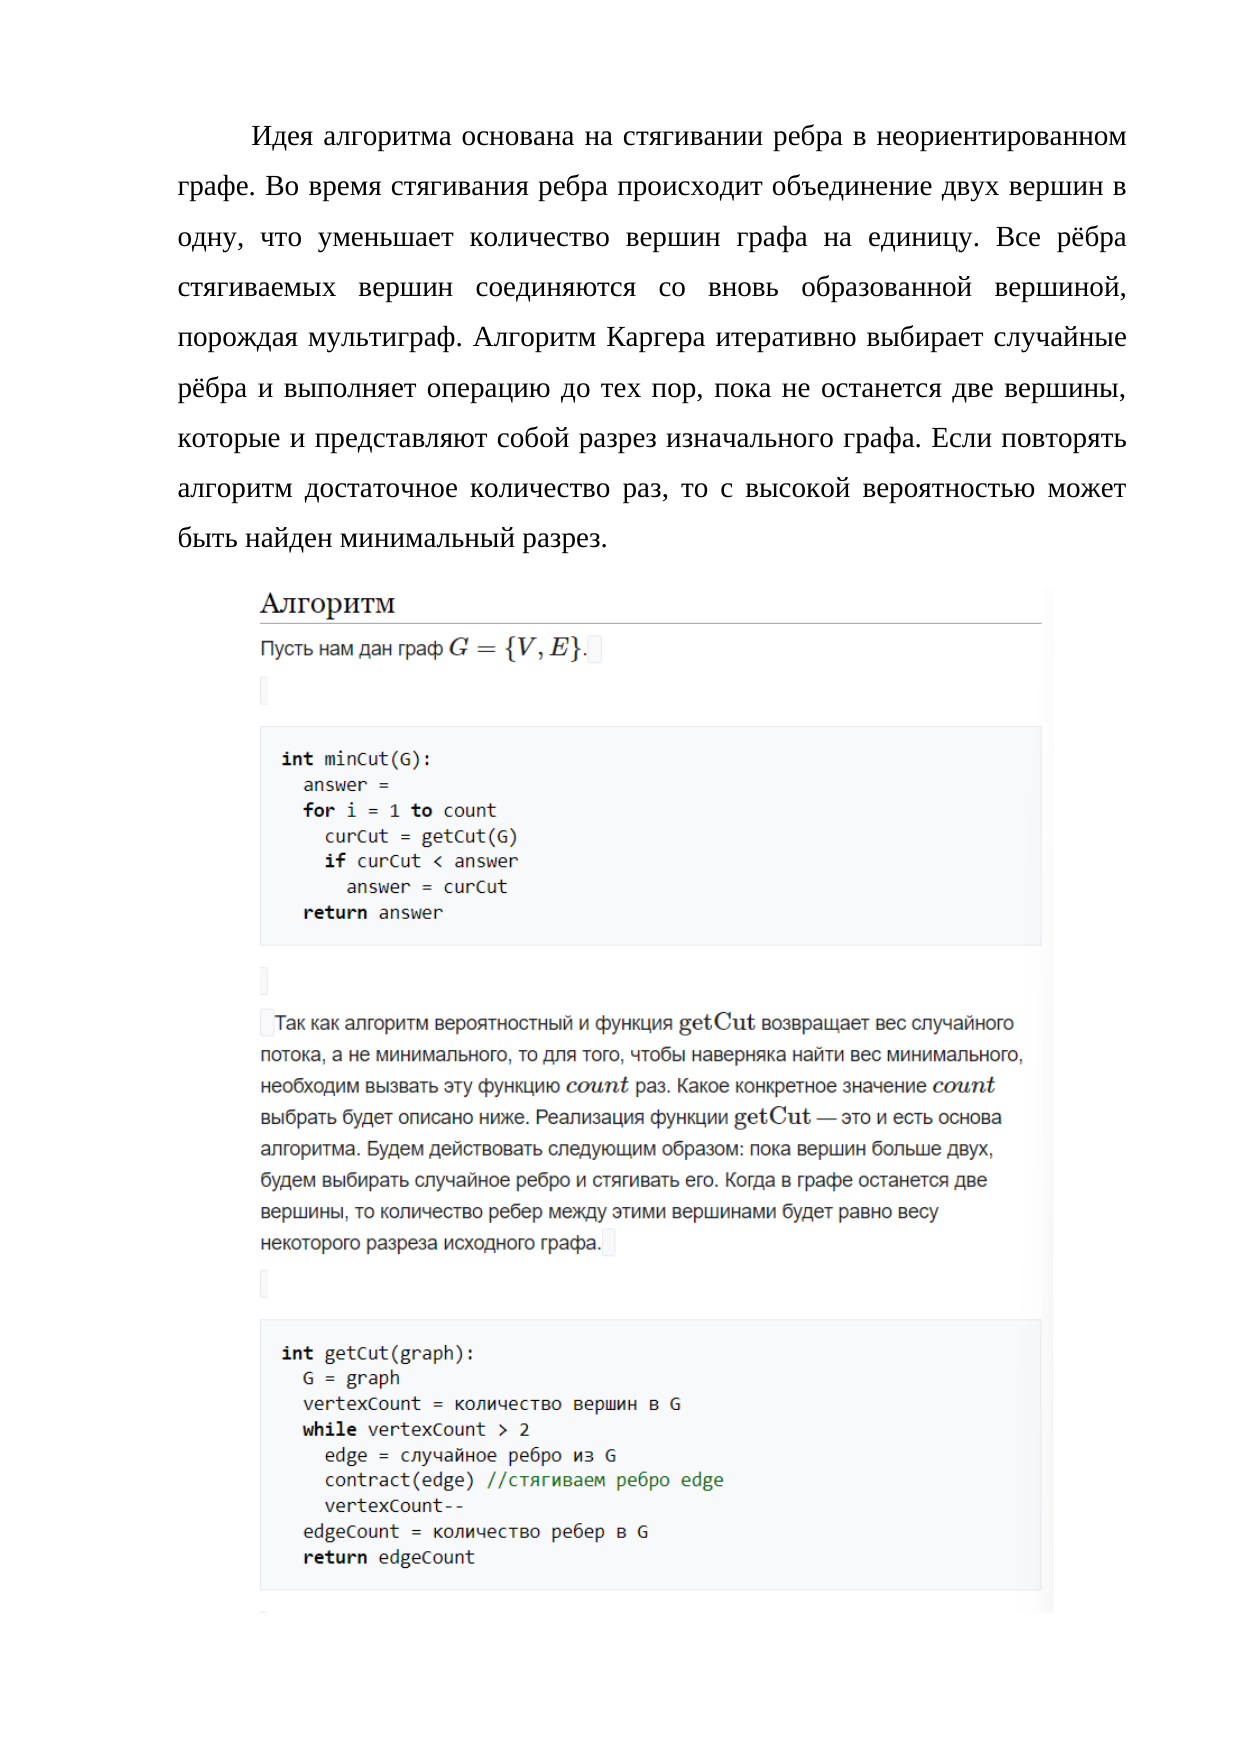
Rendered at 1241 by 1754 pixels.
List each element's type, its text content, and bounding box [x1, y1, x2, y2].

text Идея алгоритма основана на стягивании ребра в неориентированном графе. Во время стягивания ребра происходит объединение двух вершин в одну, что уменьшает количество вершин графа на единицу. Все рёбра стягиваемых вершин соединяются со вновь образованной вершиной, порождая мультиграф. Алгоритм Каргера итеративно выбирает случайные рёбра и выполняет операцию до тех пор, пока не останется две вершины, которые и представляют собой разрез изначального графа. Если повторять алгоритм достаточное количество раз, то с высокой вероятностью может быть найден минимальный разрез. [177, 118, 1127, 554]
picture [251, 587, 1054, 1613]
